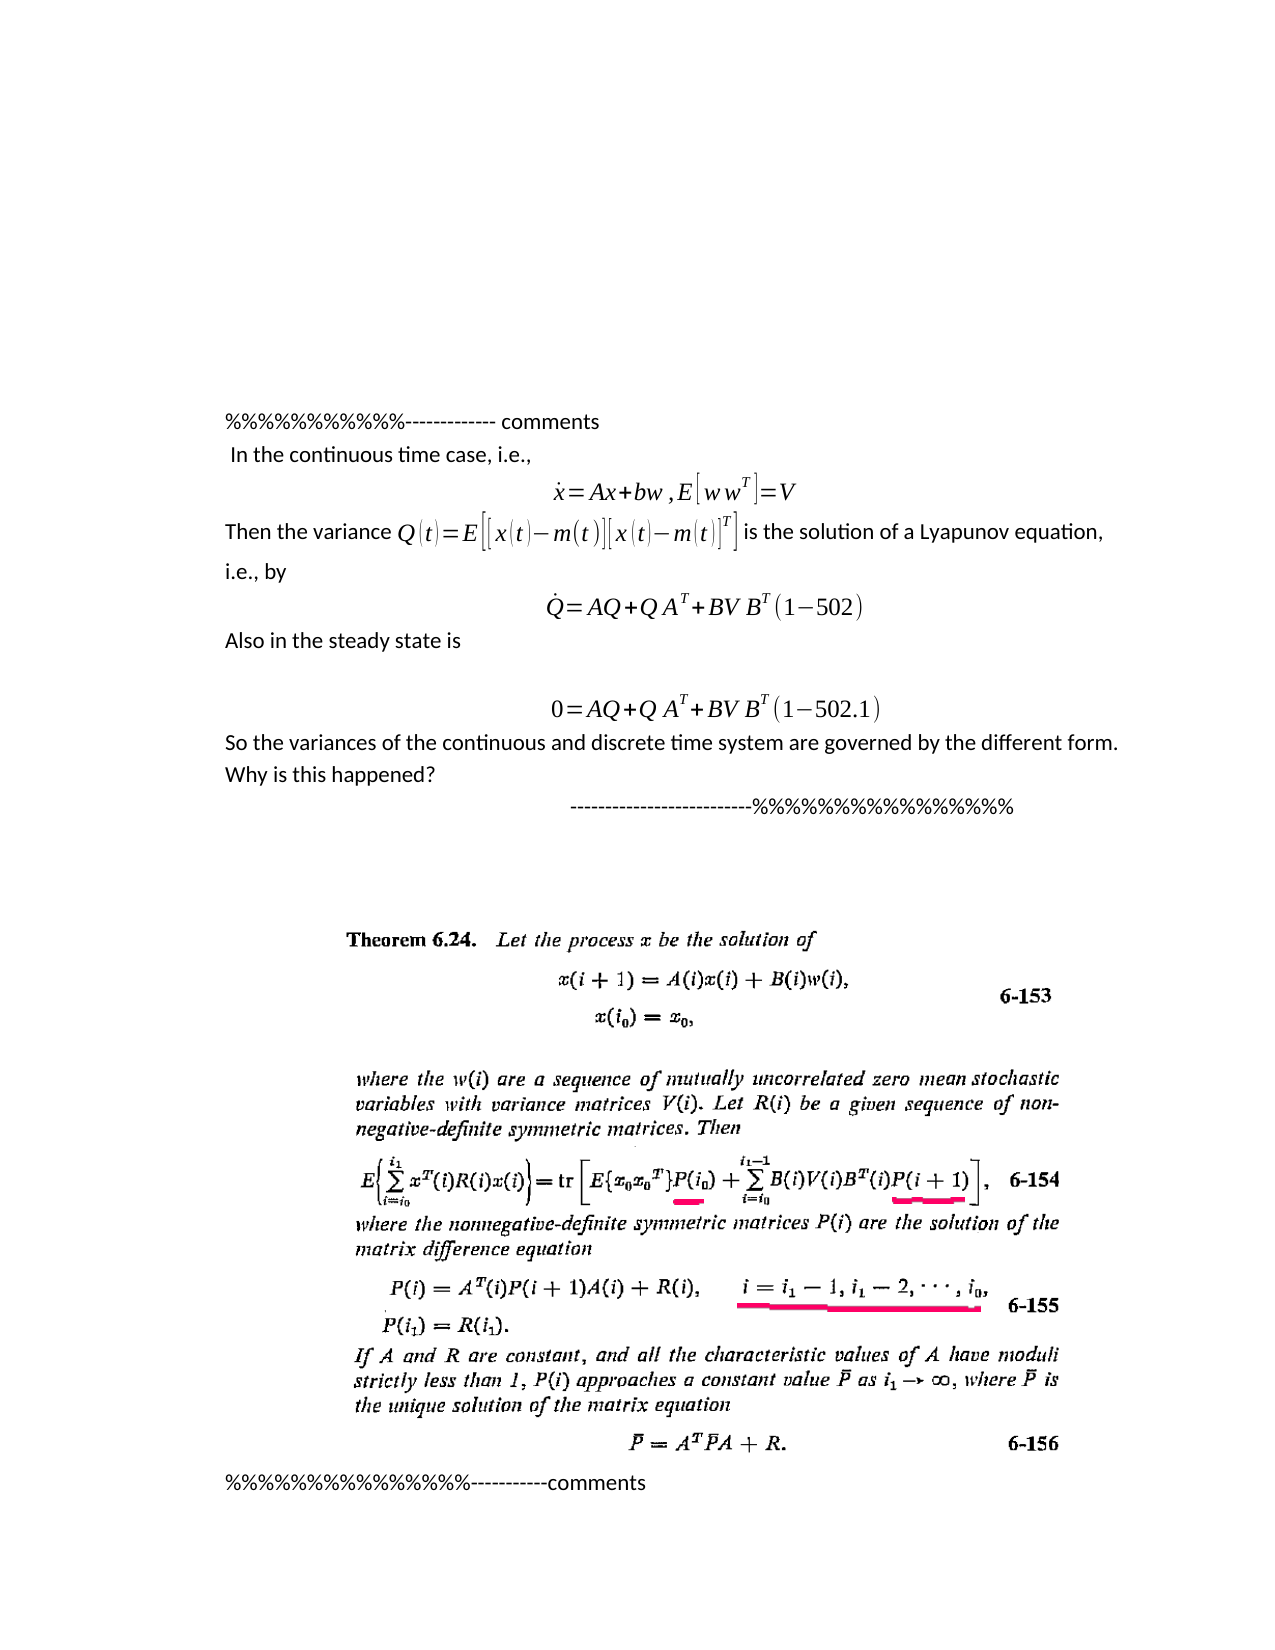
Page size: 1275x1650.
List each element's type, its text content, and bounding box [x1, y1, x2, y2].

list Also in the steady state is [225, 626, 1125, 654]
list Then the variance is the solution of a Lyapunov equation, i.e., by [225, 510, 1125, 585]
list So the variances of the continuous and discrete time system are governed by the different form. [225, 728, 1125, 756]
picture [334, 1061, 1069, 1457]
list Why is this happened? [225, 760, 1125, 788]
list %%%%%%%%%%%------------- comments [225, 407, 1125, 436]
list %%%%%%%%%%%%%%%-----------comments [225, 1468, 1125, 1496]
picture [334, 921, 1069, 1038]
list --------------------------%%%%%%%%%%%%%%%% [225, 792, 1125, 820]
list In the continuous time case, i.e., [225, 440, 1125, 468]
